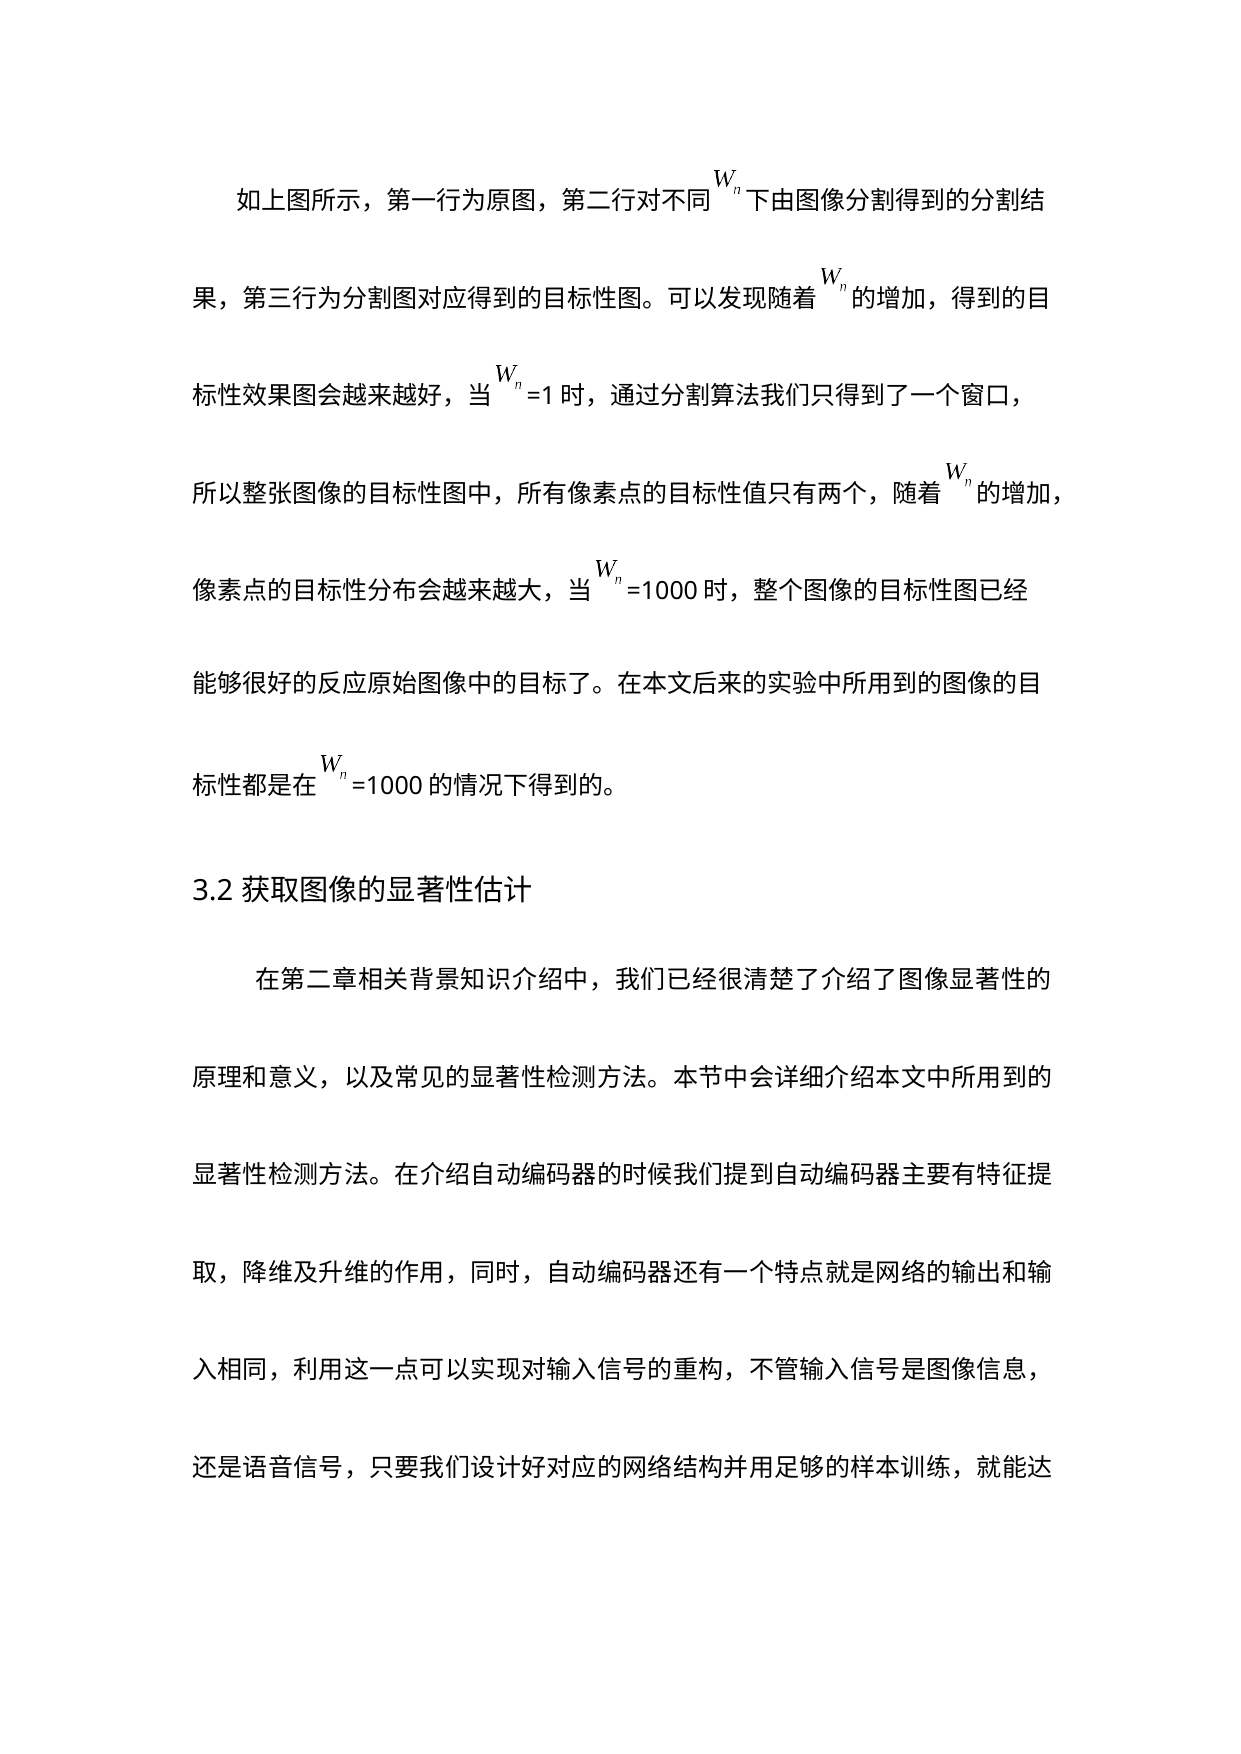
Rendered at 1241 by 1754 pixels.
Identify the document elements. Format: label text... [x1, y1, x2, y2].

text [192, 945, 1053, 1498]
text 如上图所示，第一行为原图，第二行对不同下由图像分割得到的分割结果，第三行为分割图对应得到的目标性图。可以发现随着的增加，得到的目标性效果图会越来越好，当=1时，通过分割算法我们只得到了一个窗口，所以整张图像的目标性图中，所有像素点的目标性值只有两个，随着的增加，像素点的目标性分布会越来越大，当=1000时，整个图像的目标性图已经能够很好的反应原始图像中的目标了。在本文后来的实验中所用到的图像的目标性都是在=1000的情况下得到的。 [192, 162, 1053, 812]
subtitle 3.2 获取图像的显著性估计 [192, 855, 1053, 920]
